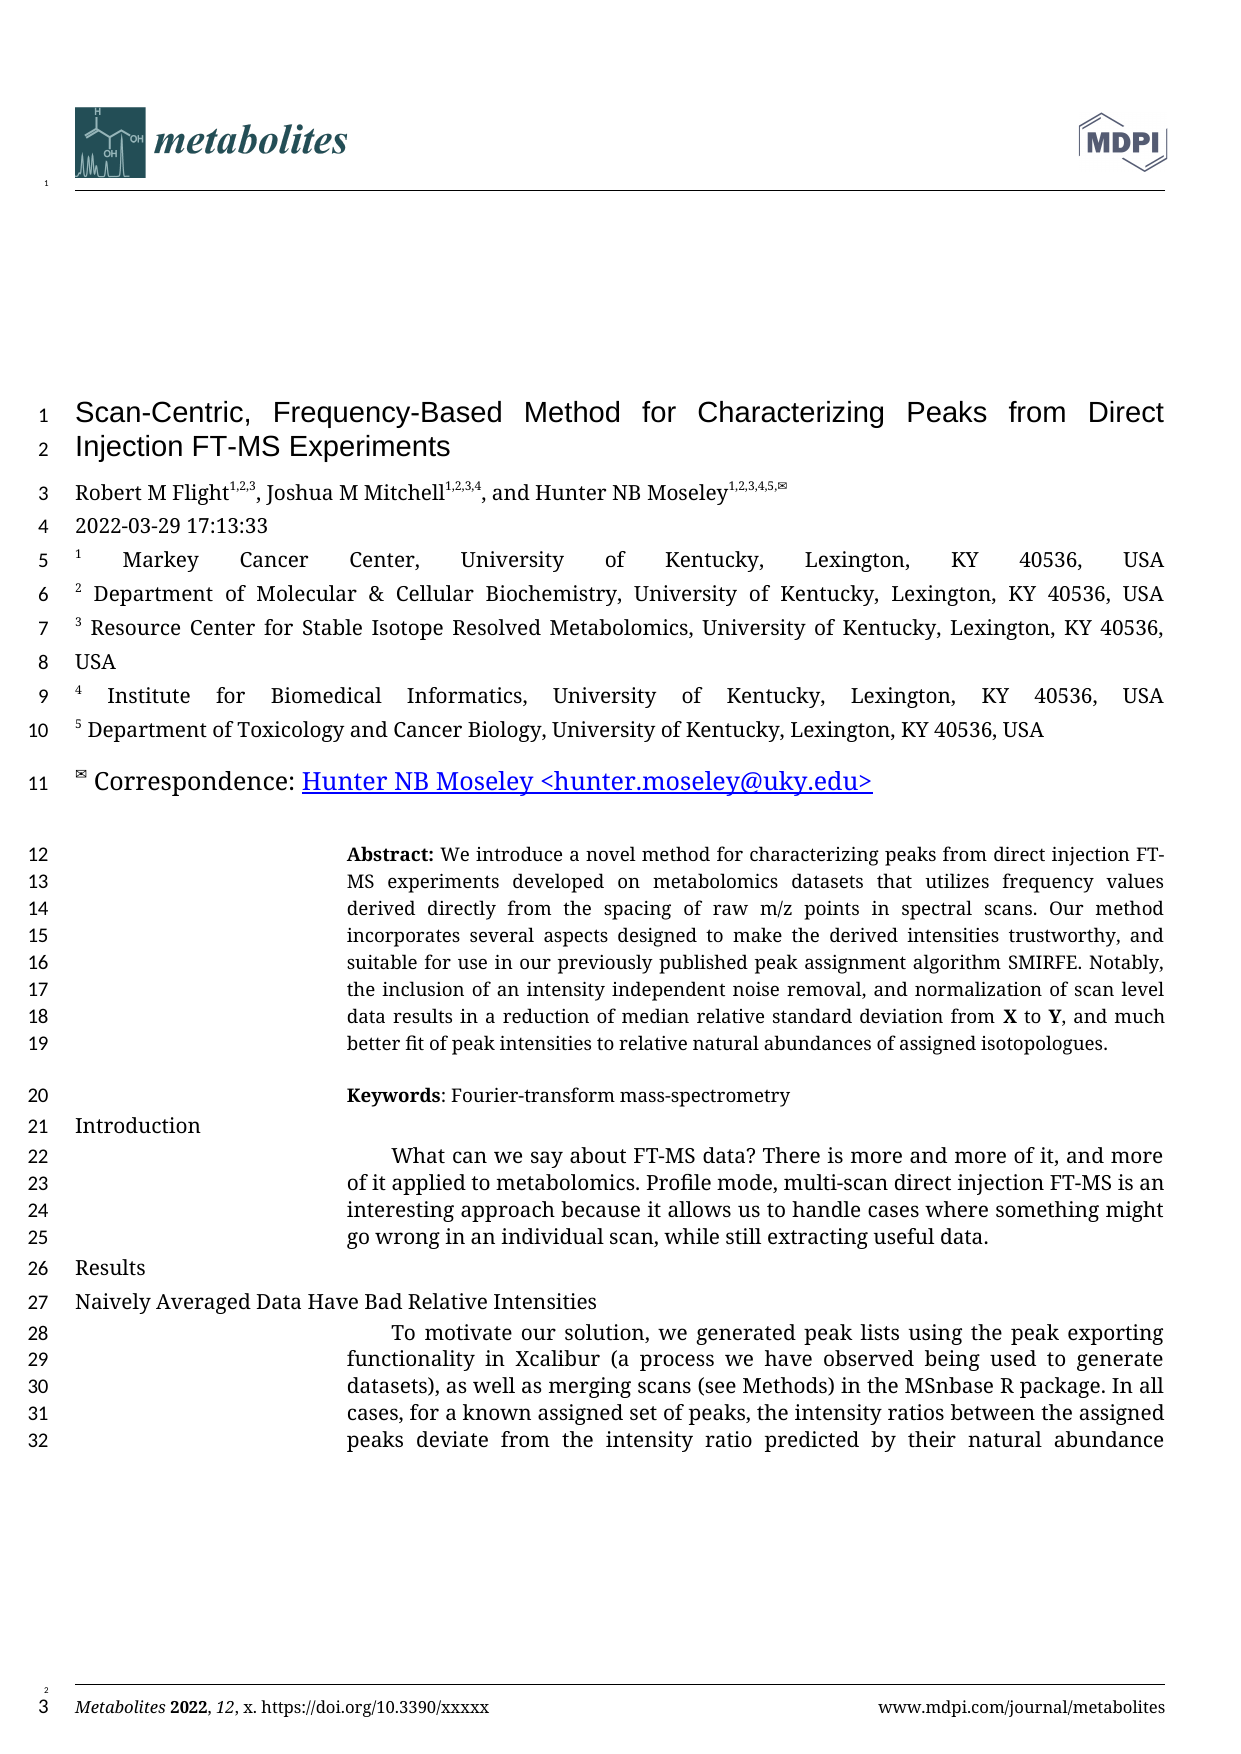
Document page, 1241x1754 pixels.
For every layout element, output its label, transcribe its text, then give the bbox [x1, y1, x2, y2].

text ✉ Correspondence: Hunter NB Moseley <> [75, 747, 1165, 814]
text Keywords: Fourier-transform mass-spectrometry [347, 1081, 1165, 1108]
picture [75, 106, 348, 178]
text Scan-Centric, Frequency-Based Method for Characterizing Peaks from Direct Injection FT-MS Experiments [75, 394, 1165, 462]
text What can we say about FT-MS data? There is more and more of it, and more of it applied to metabolomics. Profile mode, multi-scan direct injection FT-MS is an interesting approach because it allows us to handle cases where something might go wrong in an individual scan, while still extracting useful data. [347, 1142, 1165, 1250]
text Abstract: We introduce a novel method for characterizing peaks from direct injection FT-MS experiments developed on metabolomics datasets that utilizes frequency values derived directly from the spacing of raw m/z points in spectral scans. Our method incorporates several aspects designed to make the derived intensities trustworthy, and suitable for use in our previously published peak assignment algorithm SMIRFE. Notably, the inclusion of an intensity independent noise removal, and normalization of scan level data results in a reduction of median relative standard deviation from X to Y, and much better fit of peak intensities to relative natural abundances of assigned isotopologues. [347, 839, 1165, 1056]
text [347, 1318, 1165, 1454]
